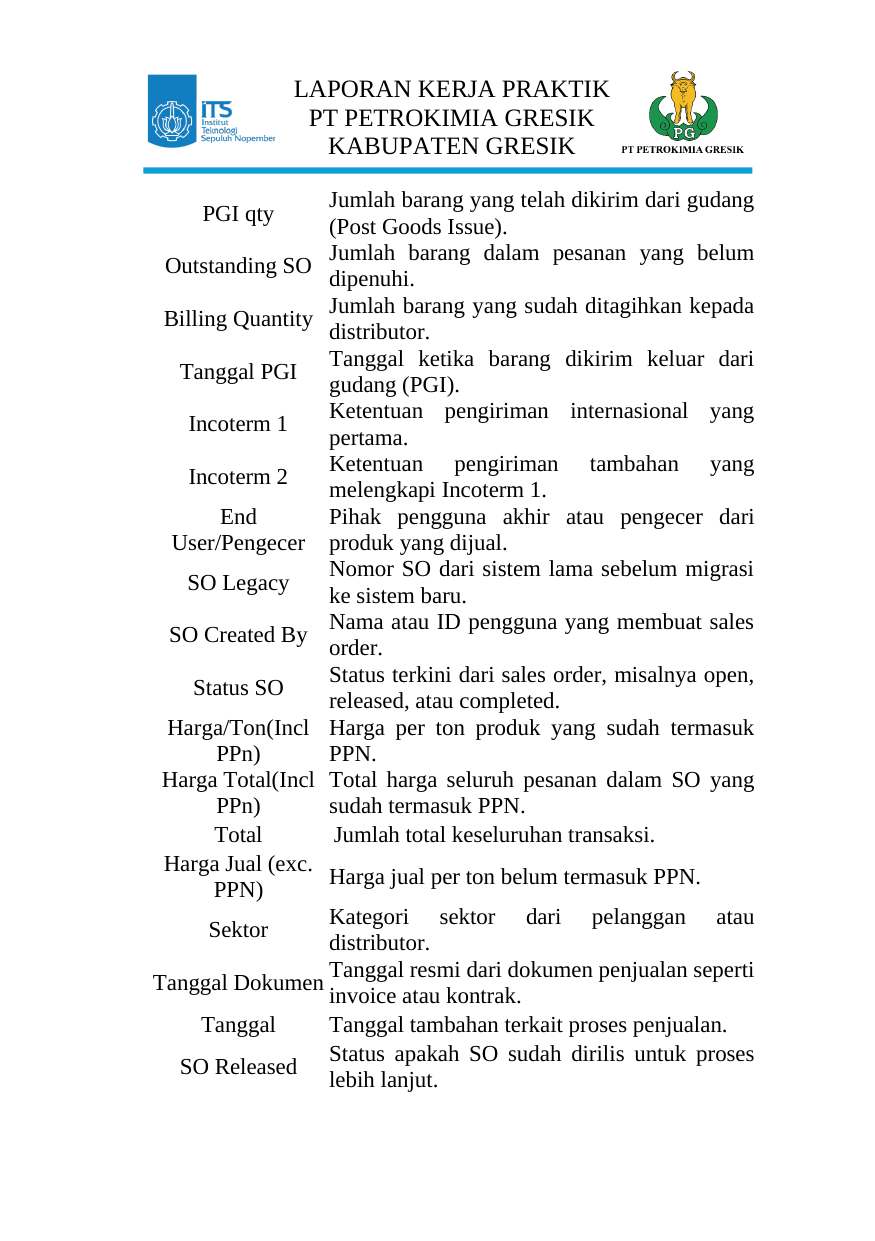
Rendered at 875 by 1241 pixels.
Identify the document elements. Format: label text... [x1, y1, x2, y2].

table_cell Tanggal Dokumen [148, 956, 329, 1008]
table_cell Harga Jual (exc. PPN) [148, 850, 329, 903]
table_cell PGI qty [148, 186, 329, 239]
table_cell Tanggal resmi dari dokumen penjualan seperti invoice atau kontrak. [329, 956, 755, 1008]
table_cell Harga per ton produk yang sudah termasuk PPN. [329, 714, 755, 766]
table_cell SO Created By [148, 608, 329, 661]
table_cell Harga/Ton(Incl PPn) [148, 714, 329, 766]
table_cell Nomor SO dari sistem lama sebelum migrasi ke sistem baru. [329, 555, 755, 608]
table_cell Status terkini dari sales order, misalnya open, released, atau completed. [329, 661, 755, 713]
table_cell Jumlah barang yang telah dikirim dari gudang (Post Goods Issue). [329, 186, 755, 239]
table_cell Sektor [148, 903, 329, 956]
table_cell Jumlah barang yang sudah ditagihkan kepada distributor. [329, 292, 755, 344]
table_cell Total [148, 819, 329, 850]
table_cell Outstanding SO [148, 239, 329, 292]
table_cell Ketentuan pengiriman tambahan yang melengkapi Incoterm 1. [329, 450, 755, 503]
table_cell Incoterm 2 [148, 450, 329, 503]
picture [612, 67, 753, 158]
table_cell Jumlah barang dalam pesanan yang belum dipenuhi. [329, 239, 755, 292]
table_cell SO Released [148, 1040, 329, 1092]
table_cell Tanggal PGI [148, 345, 329, 397]
table_cell Nama atau ID pengguna yang membuat sales order. [329, 608, 755, 661]
table_cell Status SO [148, 661, 329, 713]
table_cell Kategori sektor dari pelanggan atau distributor. [329, 903, 755, 956]
table_cell Jumlah total keseluruhan transaksi. [329, 819, 755, 850]
table_cell Status apakah SO sudah dirilis untuk proses lebih lanjut. [329, 1040, 755, 1092]
table_cell Tanggal [148, 1008, 329, 1039]
table_cell SO Legacy [148, 555, 329, 608]
table_cell Tanggal ketika barang dikirim keluar dari gudang (PGI). [329, 345, 755, 397]
table_cell Harga jual per ton belum termasuk PPN. [329, 850, 755, 903]
picture [147, 74, 276, 148]
table_cell Ketentuan pengiriman internasional yang pertama. [329, 397, 755, 450]
table_cell Total harga seluruh pesanan dalam SO yang sudah termasuk PPN. [329, 766, 755, 819]
table_cell End User/Pengecer [148, 503, 329, 555]
table_cell Tanggal tambahan terkait proses penjualan. [329, 1008, 755, 1039]
table_cell Pihak pengguna akhir atau pengecer dari produk yang dijual. [329, 503, 755, 555]
table_cell Incoterm 1 [148, 397, 329, 450]
table_cell Harga Total(Incl PPn) [148, 766, 329, 819]
table_cell Billing Quantity [148, 292, 329, 344]
